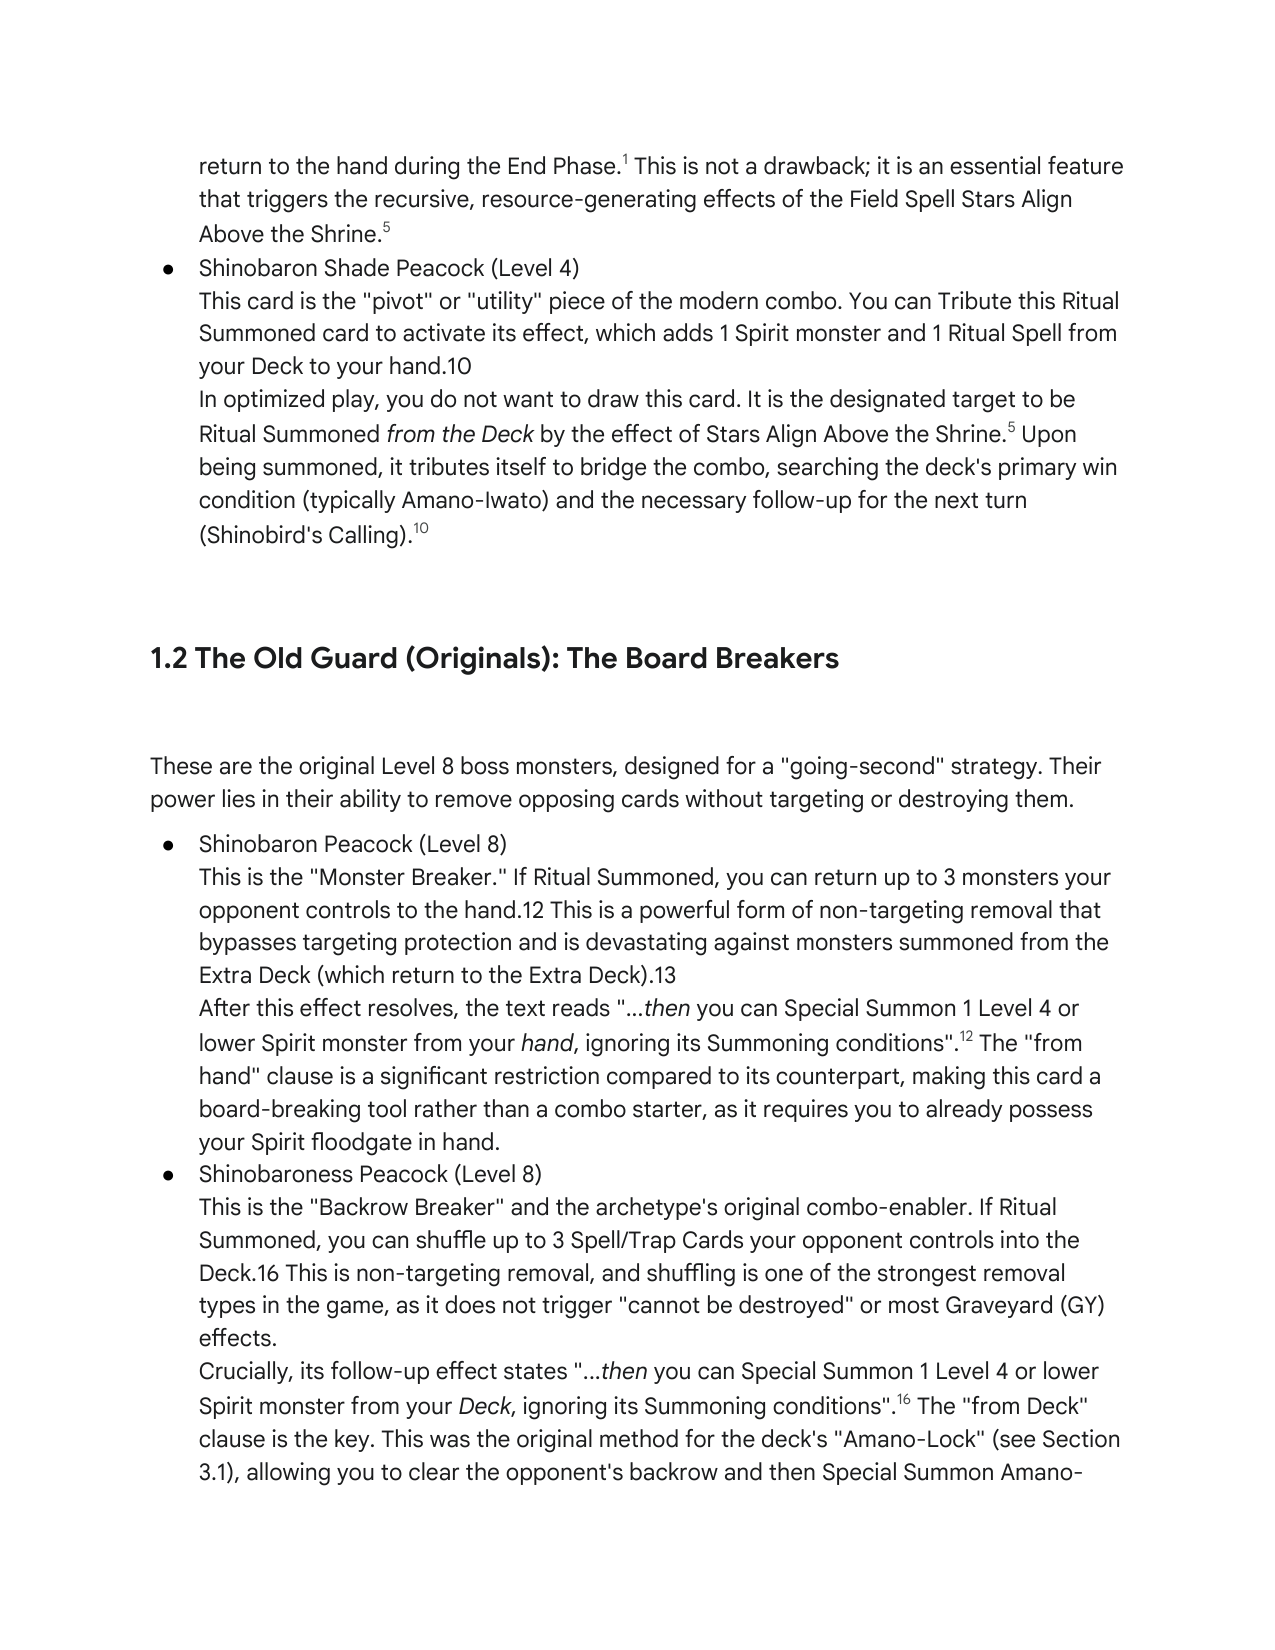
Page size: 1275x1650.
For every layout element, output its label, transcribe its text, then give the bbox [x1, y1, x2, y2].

subtitle 1.2 The Old Guard (Originals): The Board Breakers [150, 641, 1125, 677]
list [161, 150, 1125, 250]
list Shinobaron Shade Peacock (Level 4) This card is the "pivot" or "utility" piece of the modern combo. You can Tribute this Ritual Summoned card to activate its effect, which adds 1 Spirit monster and 1 Ritual Spell from your Deck to your hand.10 In optimized play, you do not want to draw this card. It is the designated target to be Ritual Summoned from the Deck by the effect of Stars Align Above the Shrine.5 Upon being summoned, it tributes itself to bridge the combo, searching the deck's primary win condition (typically Amano-Iwato) and the necessary follow-up for the next turn (Shinobird's Calling).10 [161, 254, 1125, 551]
list Shinobaron Peacock (Level 8) This is the "Monster Breaker." If Ritual Summoned, you can return up to 3 monsters your opponent controls to the hand.12 This is a powerful form of non-targeting removal that bypasses targeting protection and is devastating against monsters summoned from the Extra Deck (which return to the Extra Deck).13 After this effect resolves, the text reads "...then you can Special Summon 1 Level 4 or lower Spirit monster from your hand, ignoring its Summoning conditions".12 The "from hand" clause is a significant restriction compared to its counterpart, making this card a board-breaking tool rather than a combo starter, as it requires you to already possess your Spirit floodgate in hand. [161, 831, 1125, 1157]
text These are the original Level 8 boss monsters, designed for a "going-second" strategy. Their power lies in their ability to remove opposing cards without targeting or destroying them. [150, 753, 1125, 814]
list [161, 1161, 1125, 1487]
